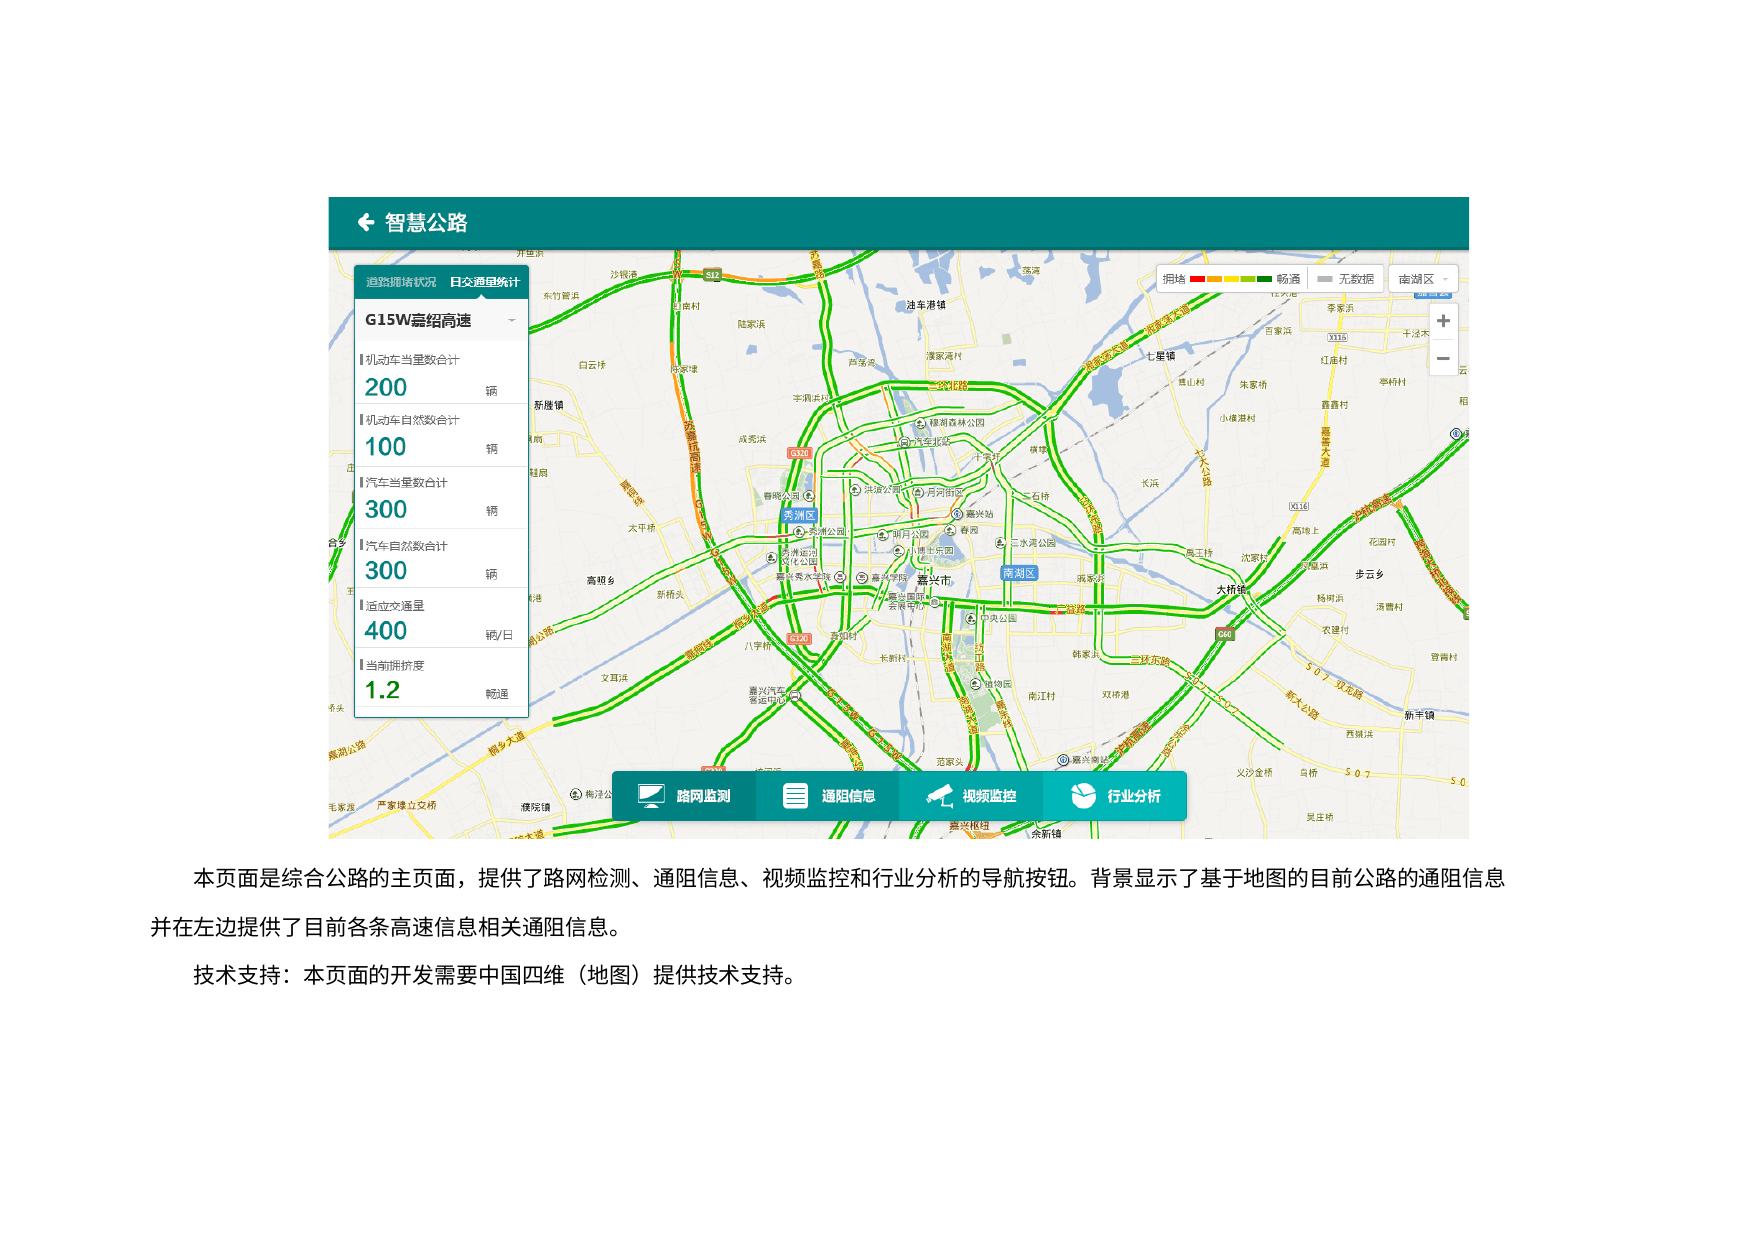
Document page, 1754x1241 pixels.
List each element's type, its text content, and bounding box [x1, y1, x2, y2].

picture [328, 197, 1470, 839]
text 并在左边提供了目前各条高速信息相关通阻信息。 [150, 909, 1604, 942]
text 技术支持：本页面的开发需要中国四维（地图）提供技术支持。 [150, 958, 1604, 990]
text 本页面是综合公路的主页面，提供了路网检测、通阻信息、视频监控和行业分析的导航按钮。背景显示了基于地图的目前公路的通阻信息 [150, 861, 1604, 893]
